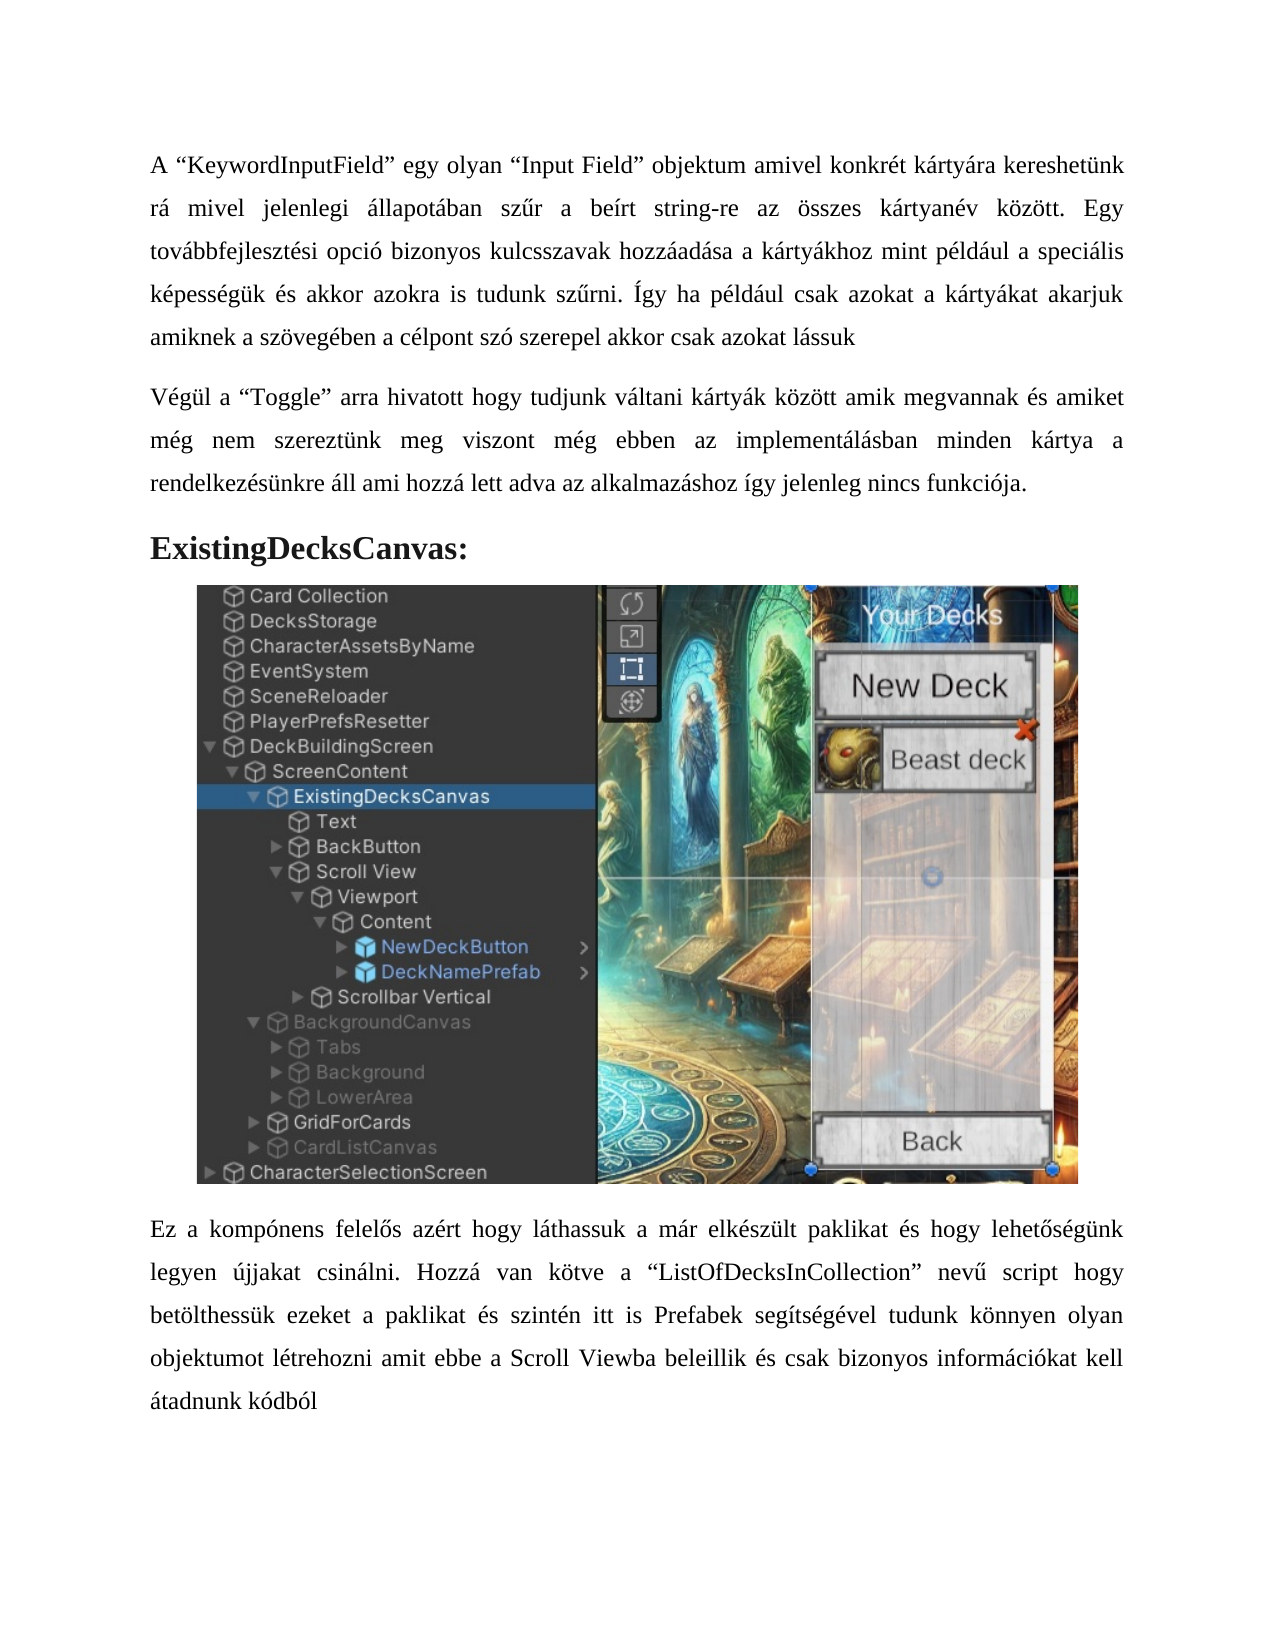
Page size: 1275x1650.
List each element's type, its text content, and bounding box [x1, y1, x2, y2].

picture [196, 585, 1079, 1184]
subtitle ExistingDecksCanvas: [150, 528, 1125, 567]
text Végül a “Toggle” arra hivatott hogy tudjunk váltani kártyák között amik megvannak és amiket még nem szereztünk meg viszont még ebben az implementálásban minden kártya a rendelkezésünkre áll ami hozzá lett adva az alkalmazáshoz így jelenleg nincs funkciója. [150, 382, 1125, 497]
text Ez a kompónens felelős azért hogy láthassuk a már elkészült paklikat és hogy lehetőségünk legyen újjakat csinálni. Hozzá van kötve a “ListOfDecksInCollection” nevű script hogy betölthessük ezeket a paklikat és szintén itt is Prefabek segítségével tudunk könnyen olyan objektumot létrehozni amit ebbe a Scroll Viewba beleillik és csak bizonyos információkat kell átadnunk kódból [150, 1214, 1125, 1415]
text A “KeywordInputField” egy olyan “Input Field” objektum amivel konkrét kártyára kereshetünk rá mivel jelenlegi állapotában szűr a beírt string-re az összes kártyanév között. Egy továbbfejlesztési opció bizonyos kulcsszavak hozzáadása a kártyákhoz mint például a speciális képességük és akkor azokra is tudunk szűrni. Így ha például csak azokat a kártyákat akarjuk amiknek a szövegében a célpont szó szerepel akkor csak azokat lássuk [150, 150, 1125, 351]
